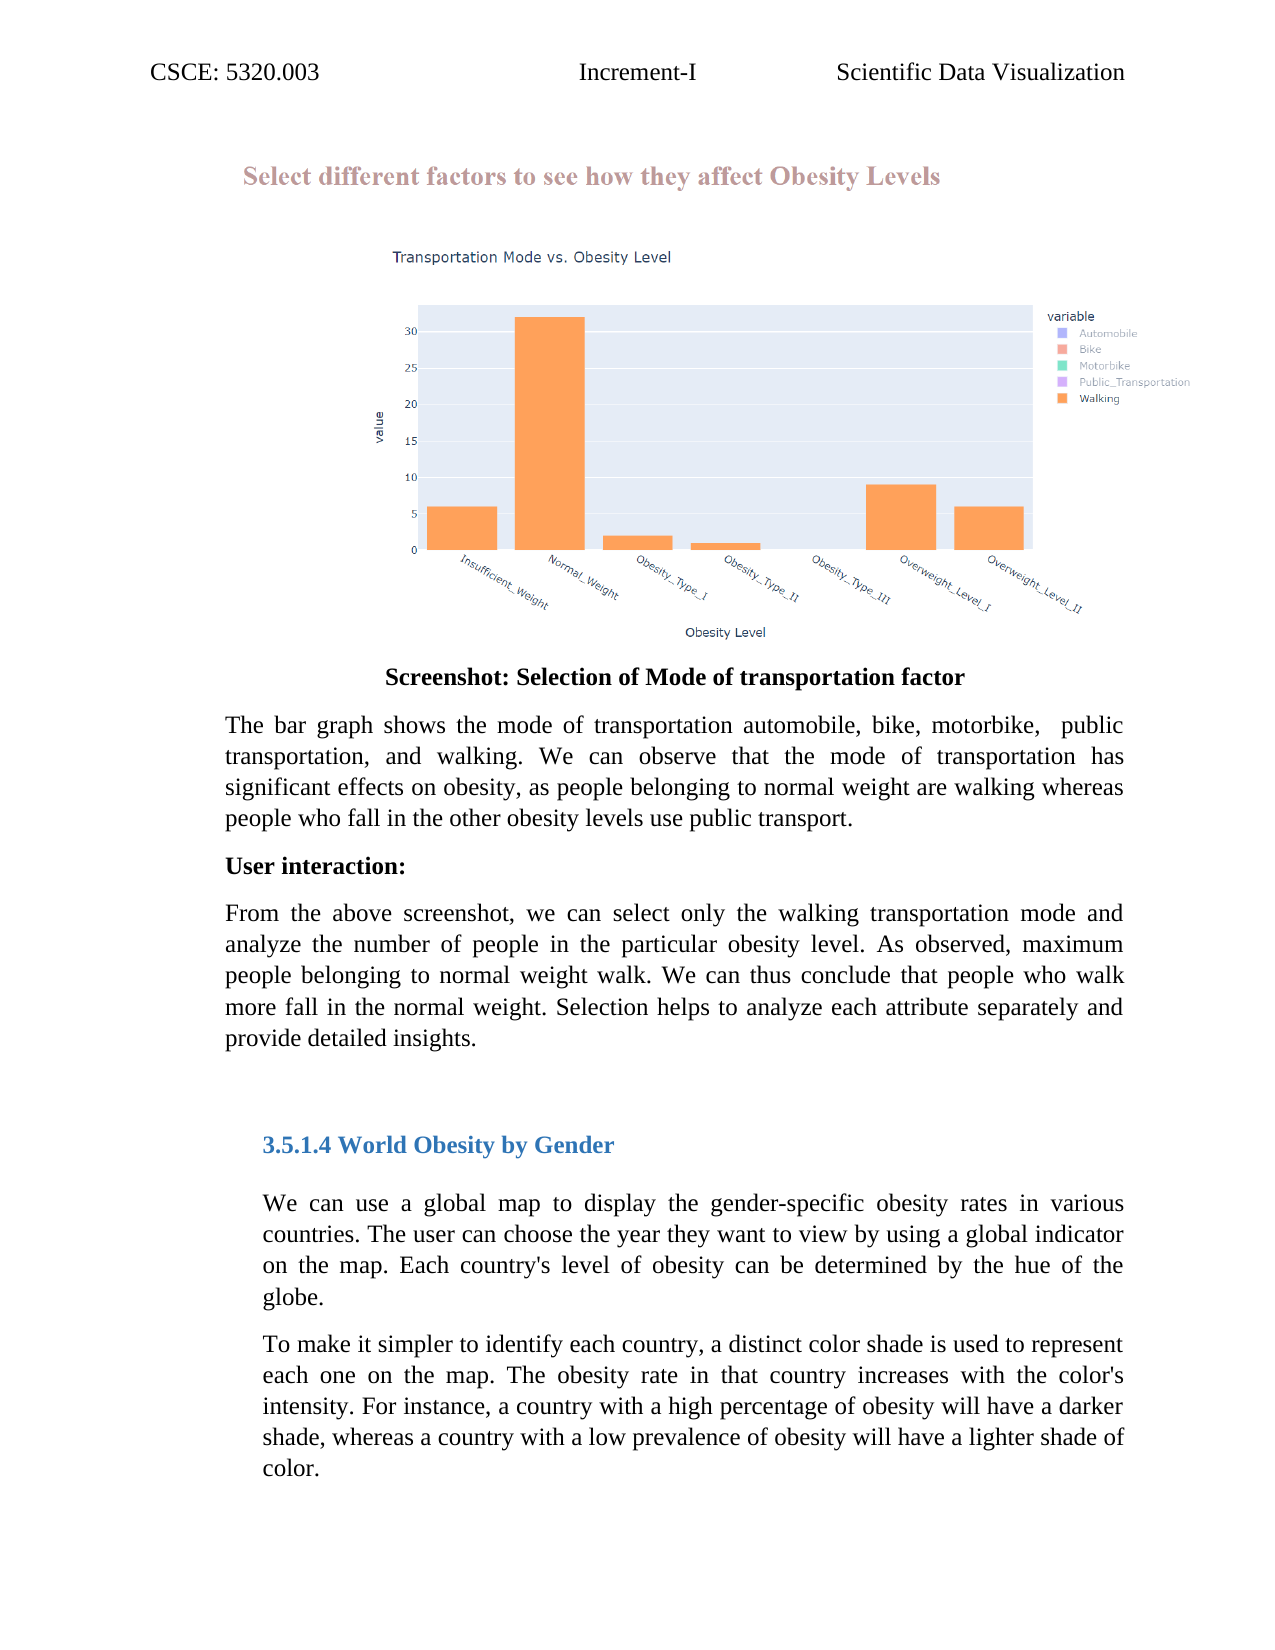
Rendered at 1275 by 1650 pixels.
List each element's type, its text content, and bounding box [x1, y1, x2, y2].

text To make it simpler to identify each country, a distinct color shade is used to represent each one on the map. The obesity rate in that country increases with the color's intensity. For instance, a country with a high percentage of obesity will have a darker shade, whereas a country with a low prevalence of obesity will have a lighter shade of color. [262, 1329, 1125, 1482]
subtitle World Obesity by Gender [262, 1131, 1125, 1159]
picture [225, 150, 1200, 644]
text The bar graph shows the mode of transportation automobile, bike, motorbike, public transportation, and walking. We can observe that the mode of transportation has significant effects on obesity, as people belonging to normal weight are walking whereas people who fall in the other obesity levels use public transport. [225, 710, 1125, 832]
text We can use a global map to display the gender-specific obesity rates in various countries. The user can choose the year they want to view by using a global indicator on the map. Each country's level of obesity can be determined by the hue of the globe. [262, 1188, 1125, 1310]
text From the above screenshot, we can select only the walking transportation mode and analyze the number of people in the particular obesity level. As observed, maximum people belonging to normal weight walk. We can thus conclude that people who walk more fall in the normal weight. Selection helps to analyze each attribute separately and provide detailed insights. [225, 898, 1125, 1051]
text User interaction: [225, 851, 1125, 879]
text Screenshot: Selection of Mode of transportation factor [225, 662, 1125, 691]
